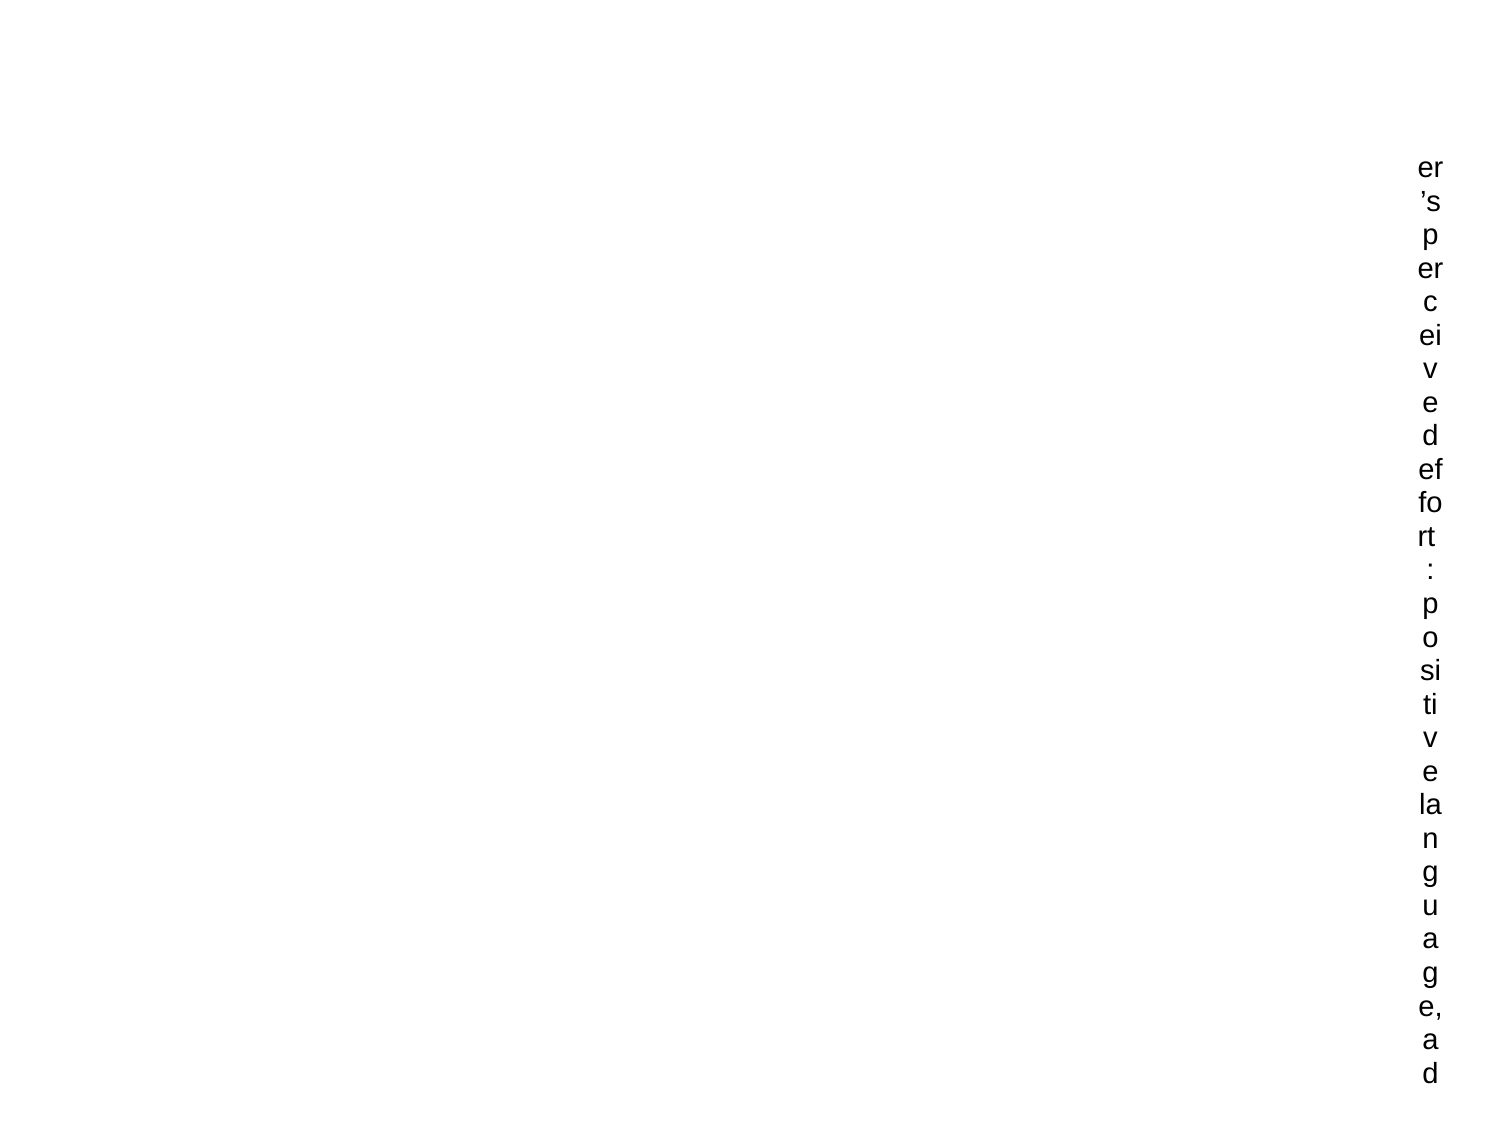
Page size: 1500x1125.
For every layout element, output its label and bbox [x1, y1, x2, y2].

text [1417, 150, 1444, 1089]
